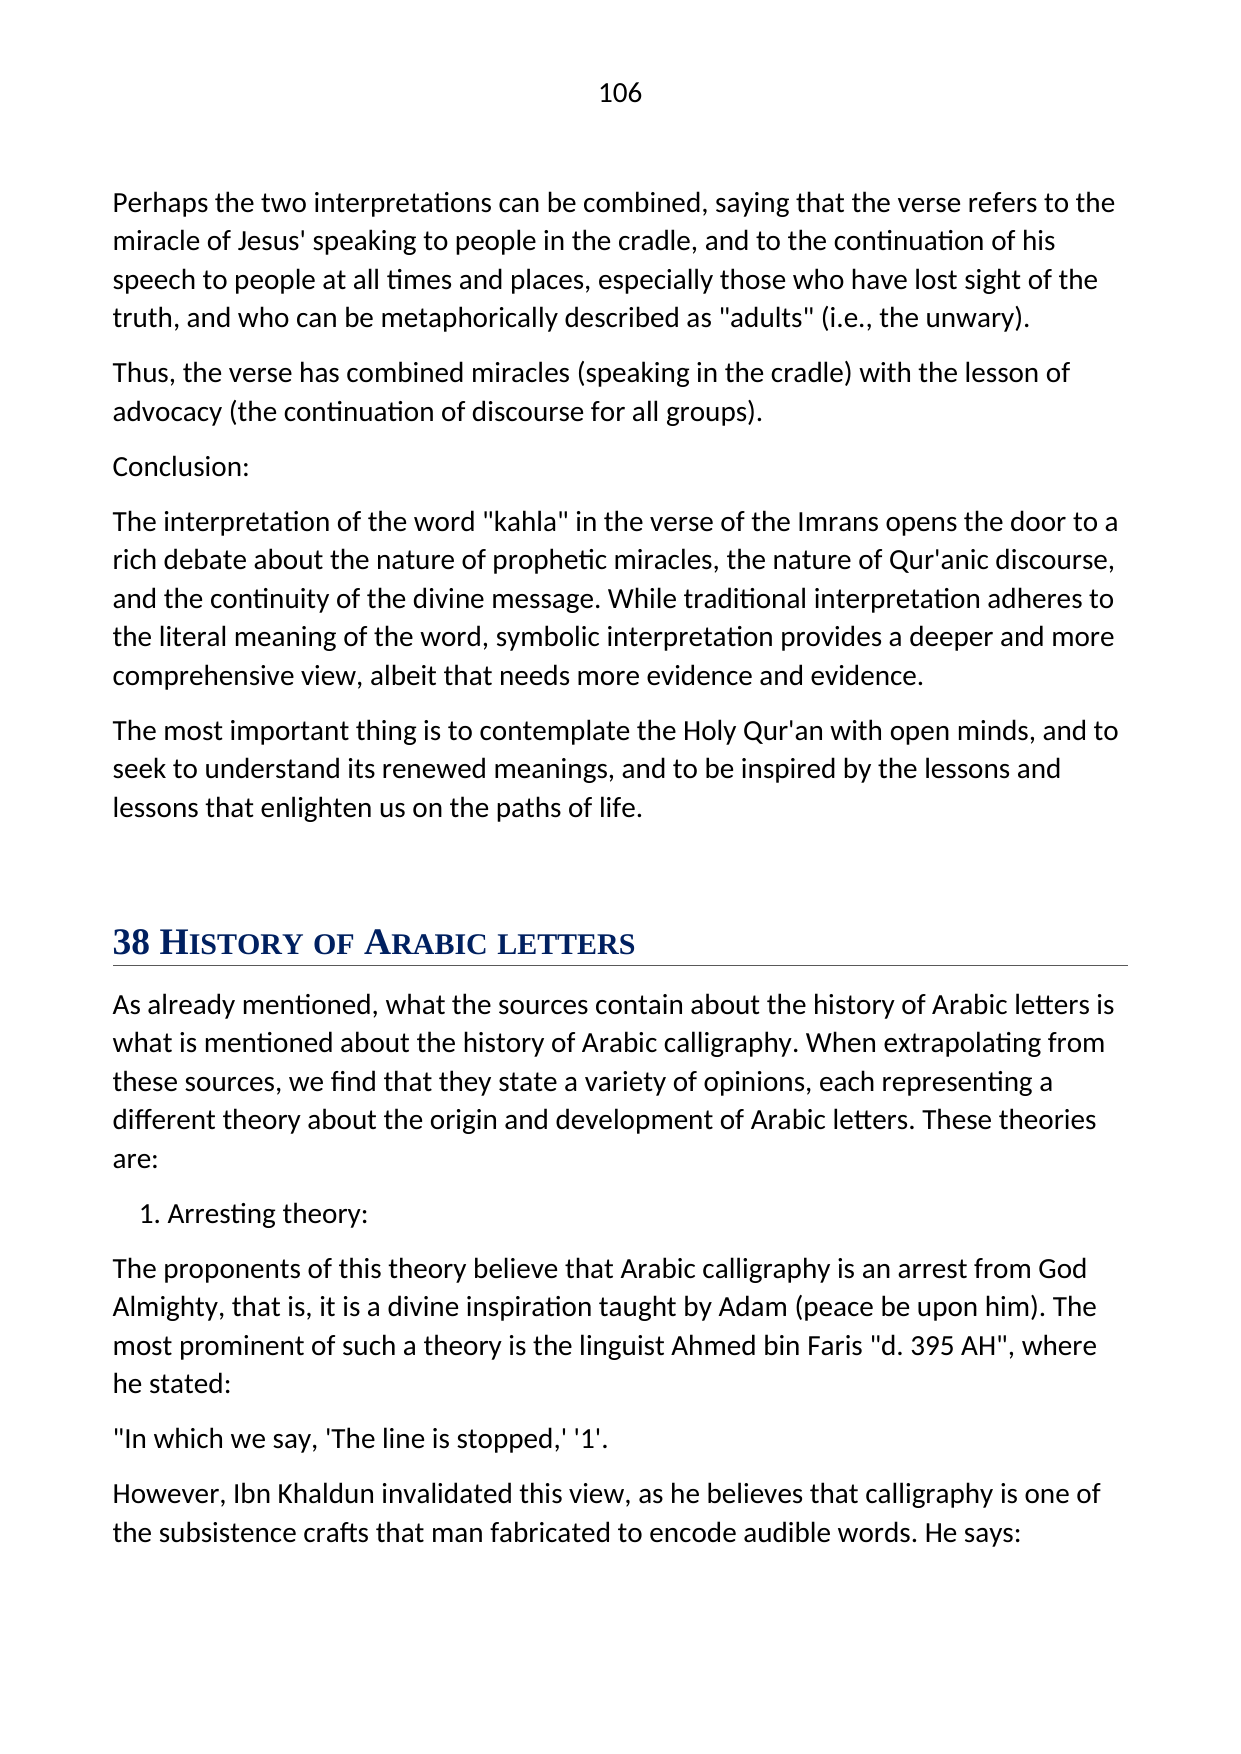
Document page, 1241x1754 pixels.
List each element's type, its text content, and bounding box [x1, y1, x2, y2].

subtitle History of Arabic letters [112, 920, 1128, 966]
text Conclusion: [112, 448, 1128, 483]
text "In which we say, 'The line is stopped,' '1'. [112, 1420, 1128, 1456]
text Perhaps the two interpretations can be combined, saying that the verse refers to the miracle of Jesus' speaking to people in the cradle, and to the continuation of his speech to people at all times and places, especially those who have lost sight of the truth, and who can be metaphorically described as "adults" (i.e., the unwary). [112, 184, 1128, 335]
text 1. Arresting theory: [112, 1195, 1128, 1231]
text The proponents of this theory believe that Arabic calligraphy is an arrest from God Almighty, that is, it is a divine inspiration taught by Adam (peace be upon him). The most prominent of such a theory is the linguist Ahmed bin Faris "d. 395 AH", where he stated: [112, 1250, 1128, 1401]
text Thus, the verse has combined miracles (speaking in the cradle) with the lesson of advocacy (the continuation of discourse for all groups). [112, 354, 1128, 428]
text The interpretation of the word "kahla" in the verse of the Imrans opens the door to a rich debate about the nature of prophetic miracles, the nature of Qur'anic discourse, and the continuity of the divine message. While traditional interpretation adheres to the literal meaning of the word, symbolic interpretation provides a deeper and more comprehensive view, albeit that needs more evidence and evidence. [112, 503, 1128, 692]
text However, Ibn Khaldun invalidated this view, as he believes that calligraphy is one of the subsistence crafts that man fabricated to encode audible words. He says: [112, 1476, 1128, 1549]
text The most important thing is to contemplate the Holy Qur'an with open minds, and to seek to understand its renewed meanings, and to be inspired by the lessons and lessons that enlighten us on the paths of life. [112, 712, 1128, 824]
text As already mentioned, what the sources contain about the history of Arabic letters is what is mentioned about the history of Arabic calligraphy. When extrapolating from these sources, we find that they state a variety of opinions, each representing a different theory about the origin and development of Arabic letters. These theories are: [112, 986, 1128, 1175]
